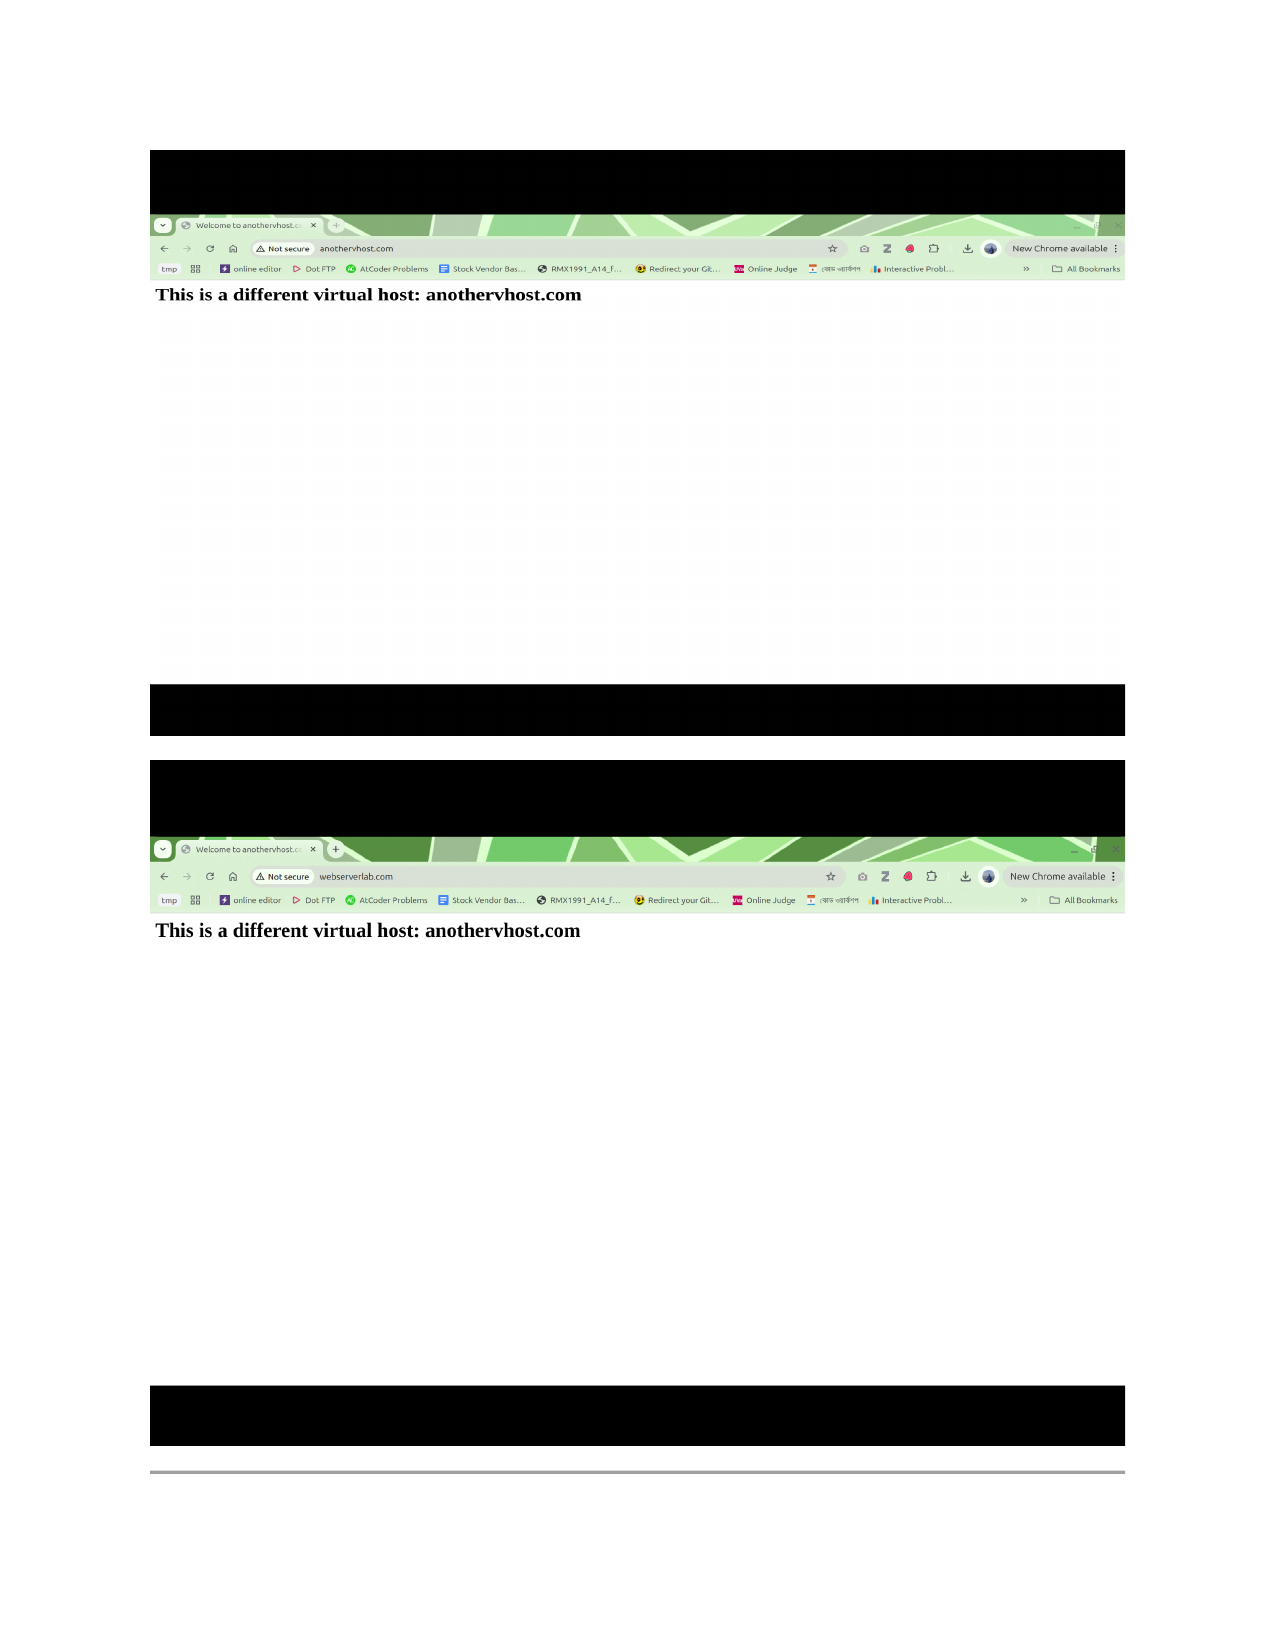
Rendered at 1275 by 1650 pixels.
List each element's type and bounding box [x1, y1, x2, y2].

picture [150, 760, 1125, 1446]
picture [150, 150, 1125, 736]
